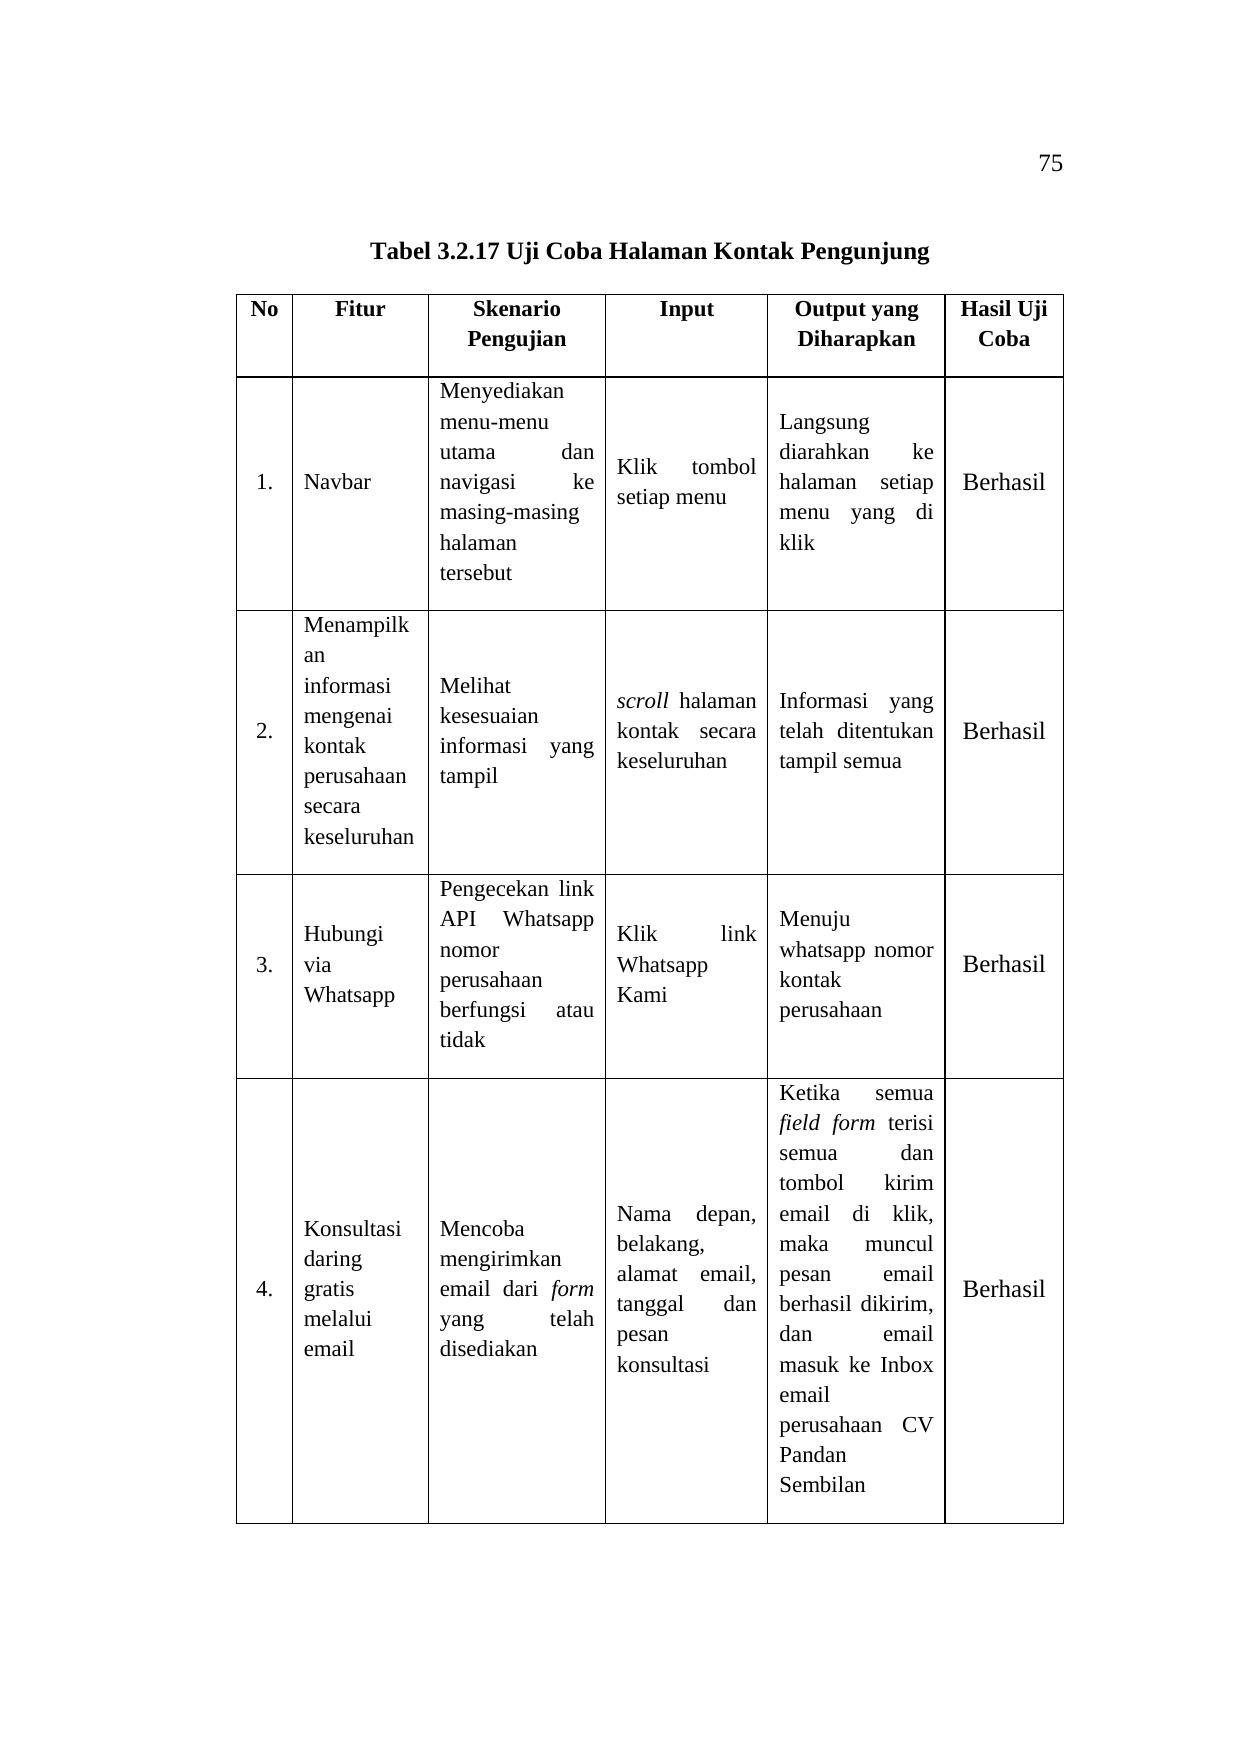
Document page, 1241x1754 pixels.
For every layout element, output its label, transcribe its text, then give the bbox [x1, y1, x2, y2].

table_cell Berhasil [946, 378, 1063, 610]
table_cell 3. [237, 875, 292, 1078]
table_cell Langsung diarahkan ke halaman setiap menu yang di klik [768, 378, 944, 610]
table_cell Berhasil [946, 611, 1063, 874]
table_cell Konsultasi daring gratis melalui email [293, 1079, 428, 1523]
table_cell Hubungi via Whatsapp [293, 875, 428, 1078]
table_cell Melihat kesesuaian informasi yang tampil [429, 611, 605, 874]
table_header Input [606, 295, 767, 376]
table_cell Ketika semua field form terisi semua dan tombol kirim email di klik, maka muncul pesan email berhasil dikirim, dan email masuk ke Inbox email perusahaan CV Pandan Sembilan [768, 1079, 944, 1523]
table_header No [237, 295, 292, 376]
table_cell Nama depan, belakang, alamat email, tanggal dan pesan konsultasi [606, 1079, 767, 1523]
table_cell Pengecekan link API Whatsapp nomor perusahaan berfungsi atau tidak [429, 875, 605, 1078]
table_cell Klik link Whatsapp Kami [606, 875, 767, 1078]
table_header Hasil Uji Coba [946, 295, 1063, 376]
table_cell Menampilkan informasi mengenai kontak perusahaan secara keseluruhan [293, 611, 428, 874]
table_header Output yang Diharapkan [768, 295, 944, 376]
table_cell 2. [237, 611, 292, 874]
table_header Skenario Pengujian [429, 295, 605, 376]
table_cell scroll halaman kontak secara keseluruhan [606, 611, 767, 874]
table_cell Mencoba mengirimkan email dari form yang telah disediakan [429, 1079, 605, 1523]
table_cell 4. [237, 1079, 292, 1523]
table_cell Navbar [293, 378, 428, 610]
table_header Fitur [293, 295, 428, 376]
table_cell Informasi yang telah ditentukan tampil semua [768, 611, 944, 874]
table_cell Berhasil [946, 1079, 1063, 1523]
text Tabel 3.2.17 Uji Coba Halaman Kontak Pengunjung [236, 236, 1063, 265]
table_cell Menyediakan menu-menu utama dan navigasi ke masing-masing halaman tersebut [429, 378, 605, 610]
table_cell 1. [237, 378, 292, 610]
table_cell Klik tombol setiap menu [606, 378, 767, 610]
table_cell Berhasil [946, 875, 1063, 1078]
table_cell Menuju whatsapp nomor kontak perusahaan [768, 875, 944, 1078]
